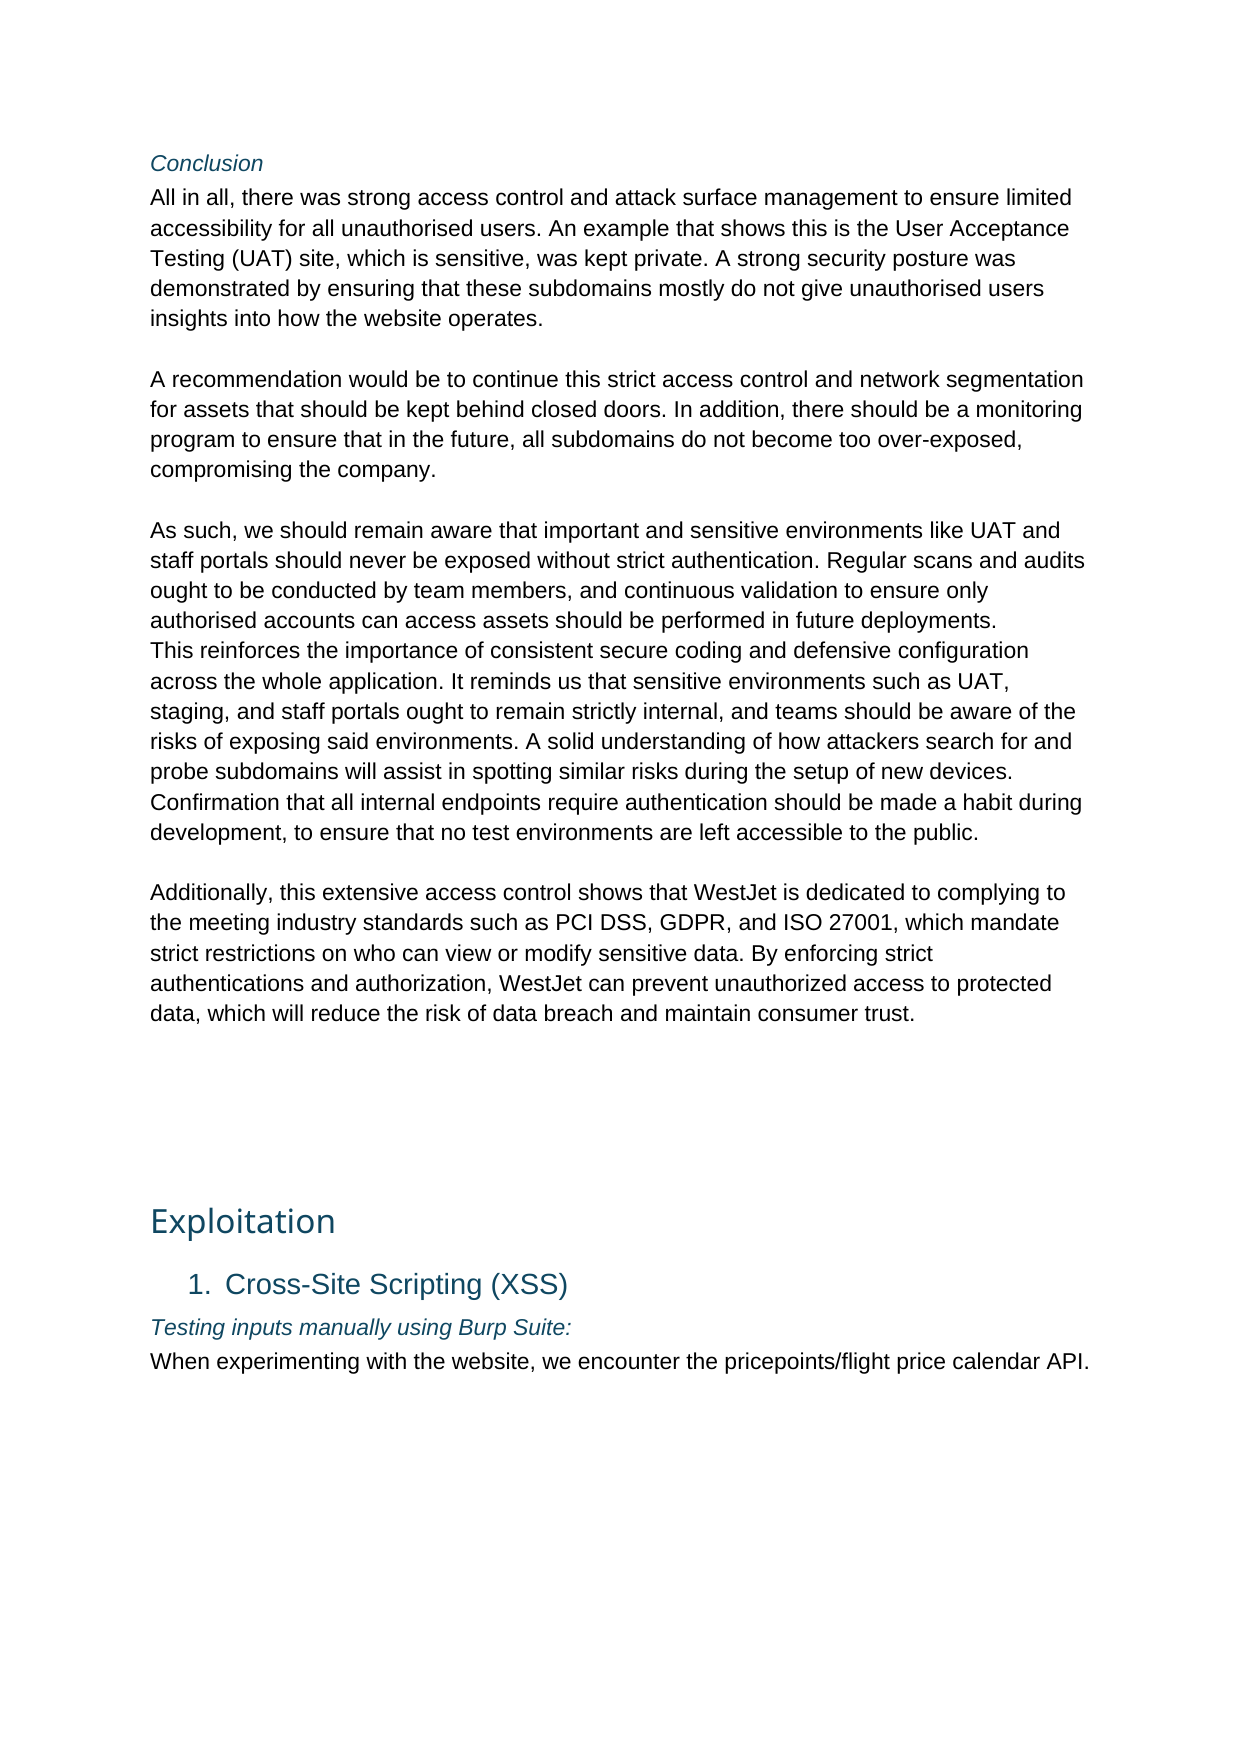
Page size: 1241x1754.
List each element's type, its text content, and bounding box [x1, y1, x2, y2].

subtitle Exploitation [150, 1198, 1090, 1243]
text This reinforces the importance of consistent secure coding and defensive configuration across the whole application. It reminds us that sensitive environments such as UAT, staging, and staff portals ought to remain strictly internal, and teams should be aware of the risks of exposing said environments. A solid understanding of how attackers search for and probe subdomains will assist in spotting similar risks during the setup of new devices. Confirmation that all internal endpoints require authentication should be made a habit during development, to ensure that no test environments are left accessible to the public. [150, 637, 1090, 845]
text When experimenting with the website, we encounter the pricepoints/flight price calendar API. [150, 1348, 1090, 1374]
text A recommendation would be to continue this strict access control and network segmentation for assets that should be kept behind closed doors. In addition, there should be a monitoring program to ensure that in the future, all subdomains do not become too over-exposed, compromising the company. [150, 366, 1090, 483]
subtitle Cross-Site Scripting (XSS) [187, 1267, 1090, 1300]
subtitle Testing inputs manually using Burp Suite: [150, 1314, 1090, 1340]
text As such, we should remain aware that important and sensitive environments like UAT and staff portals should never be exposed without strict authentication. Regular scans and audits ought to be conducted by team members, and continuous validation to ensure only authorised accounts can access assets should be performed in future deployments. [150, 517, 1090, 634]
text All in all, there was strong access control and attack surface management to ensure limited accessibility for all unauthorised users. An example that shows this is the User Acceptance Testing (UAT) site, which is sensitive, was kept private. A strong security posture was demonstrated by ensuring that these subdomains mostly do not give unauthorised users insights into how the website operates. [150, 184, 1090, 332]
subtitle Conclusion [150, 150, 1090, 176]
text Additionally, this extensive access control shows that WestJet is dedicated to complying to the meeting industry standards such as PCI DSS, GDPR, and ISO 27001, which mandate strict restrictions on who can view or modify sensitive data. By enforcing strict authentications and authorization, WestJet can prevent unauthorized access to protected data, which will reduce the risk of data breach and maintain consumer trust. [150, 879, 1090, 1026]
